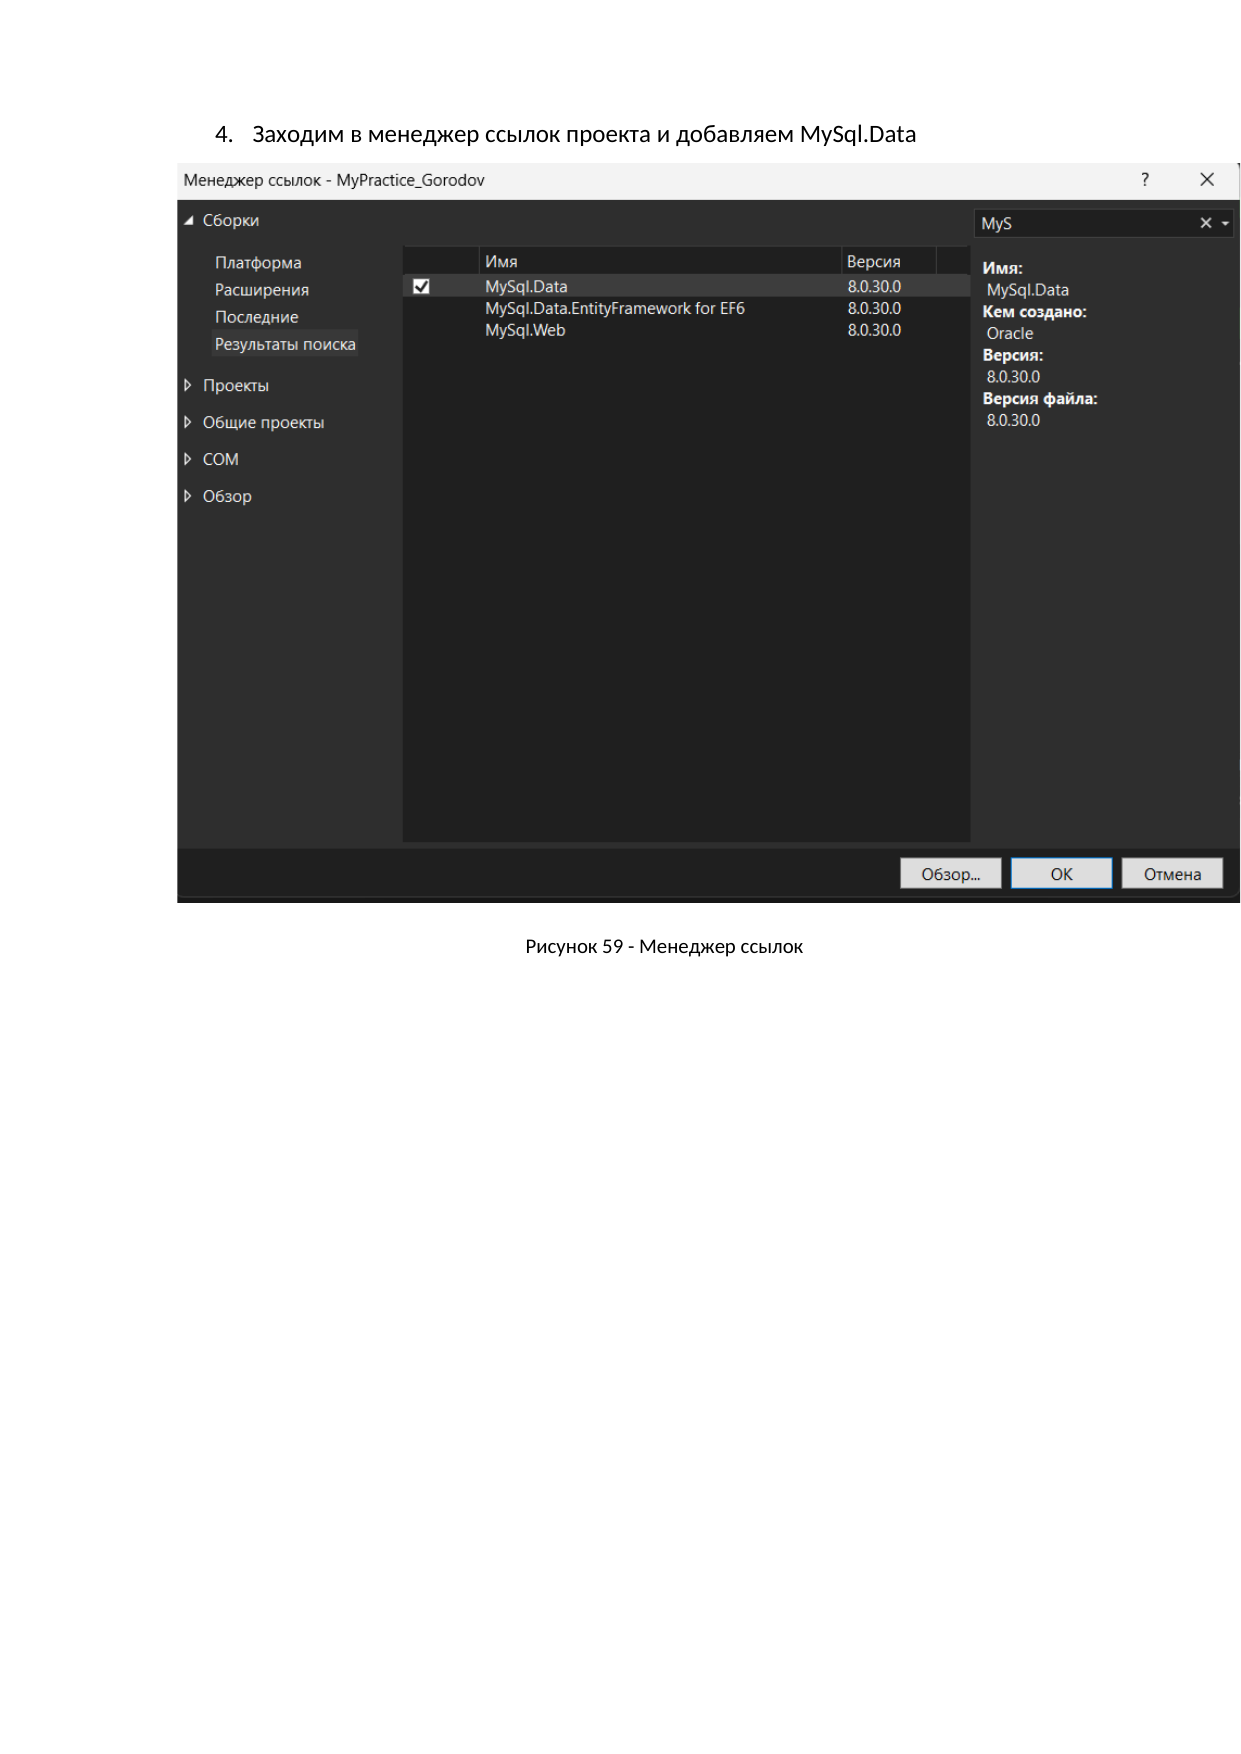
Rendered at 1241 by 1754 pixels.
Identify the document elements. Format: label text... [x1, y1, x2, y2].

picture [177, 163, 1241, 903]
text Рисунок 59 - Менеджер ссылок [177, 933, 1152, 959]
list Заходим в менеджер ссылок проекта и добавляем MySql.Data [215, 118, 1152, 149]
